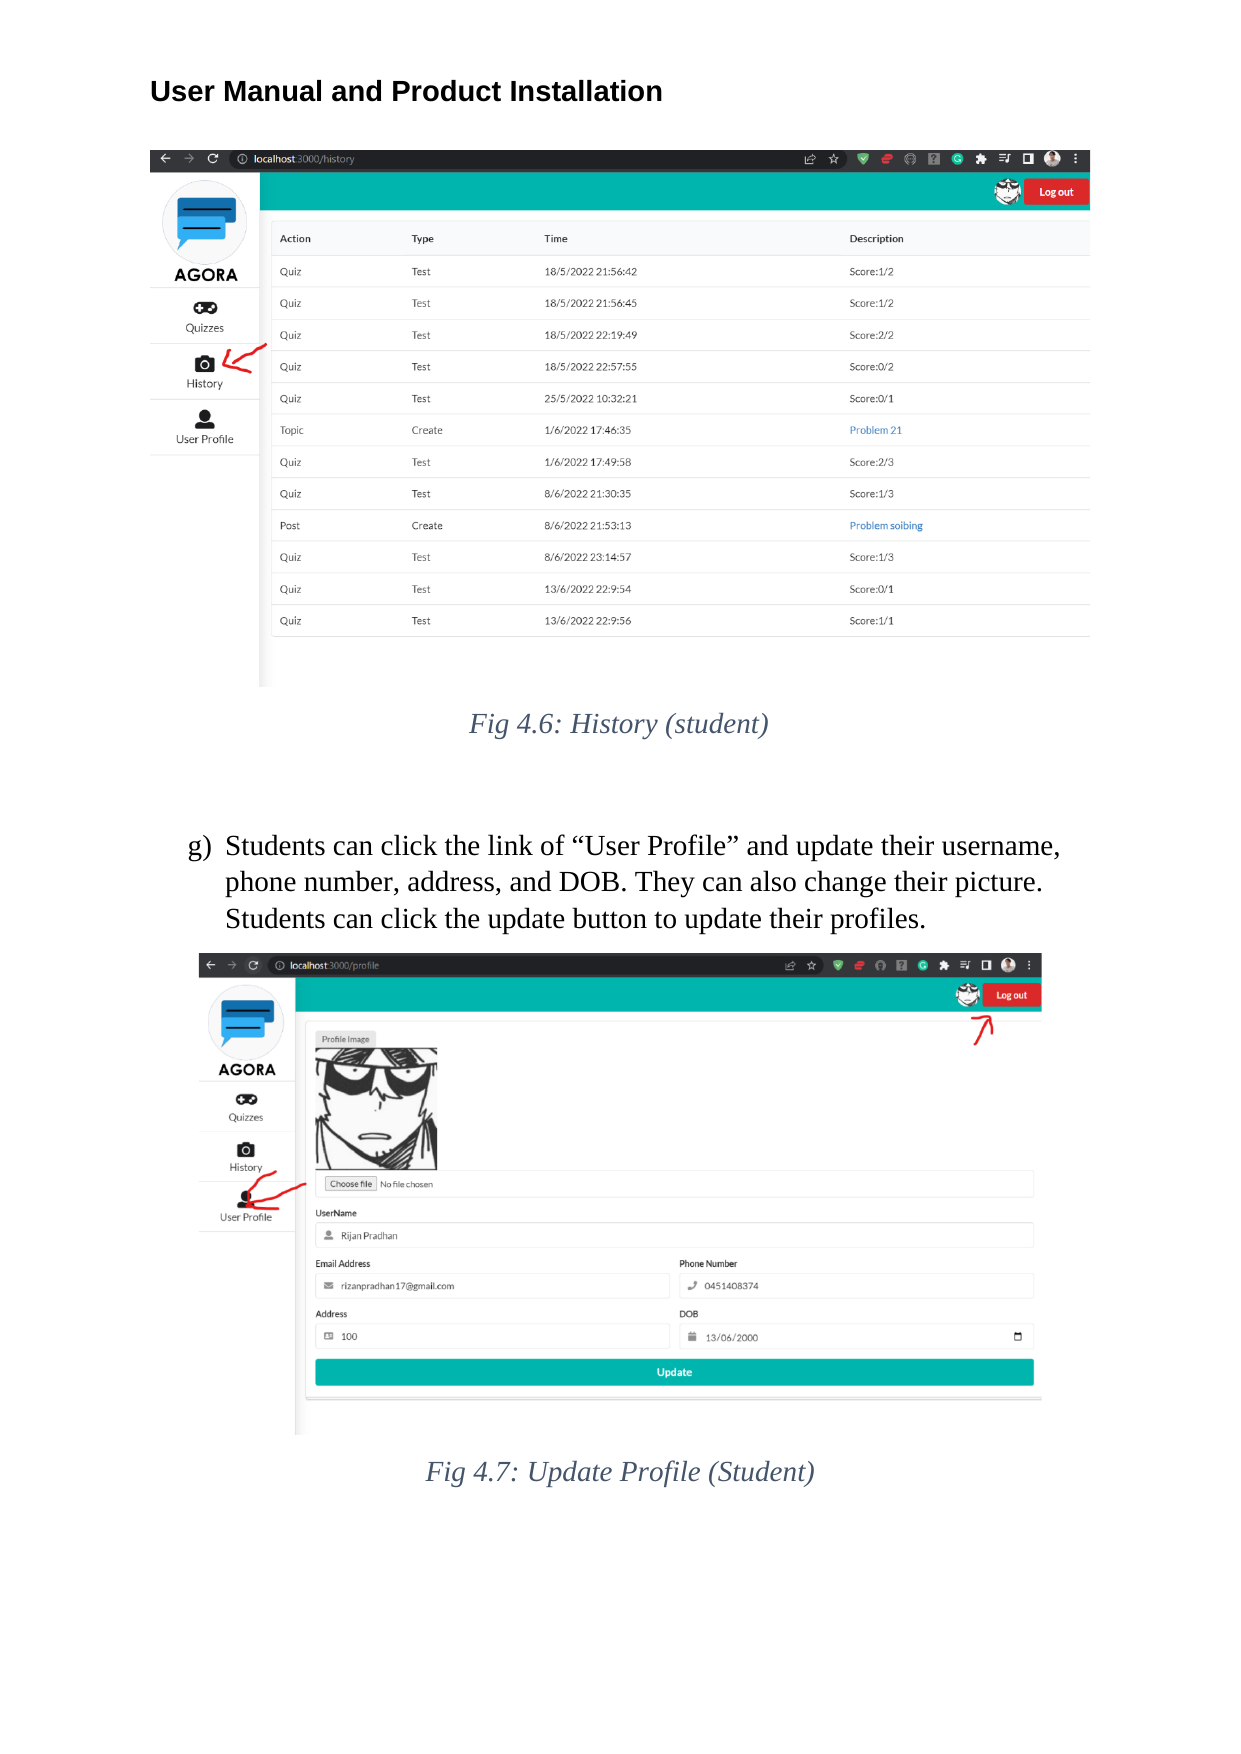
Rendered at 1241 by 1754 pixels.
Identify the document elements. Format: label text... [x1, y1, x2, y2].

text Fig 4.6: History (student) [150, 706, 1090, 739]
text Fig 4.7: Update Profile (Student) [150, 1454, 1090, 1487]
list Students can click the link of “User Profile” and update their username, phone number, address, and DOB. They can also change their picture. Students can click the update button to update their profiles. [187, 828, 1090, 934]
picture [198, 953, 1042, 1435]
picture [150, 150, 1091, 687]
